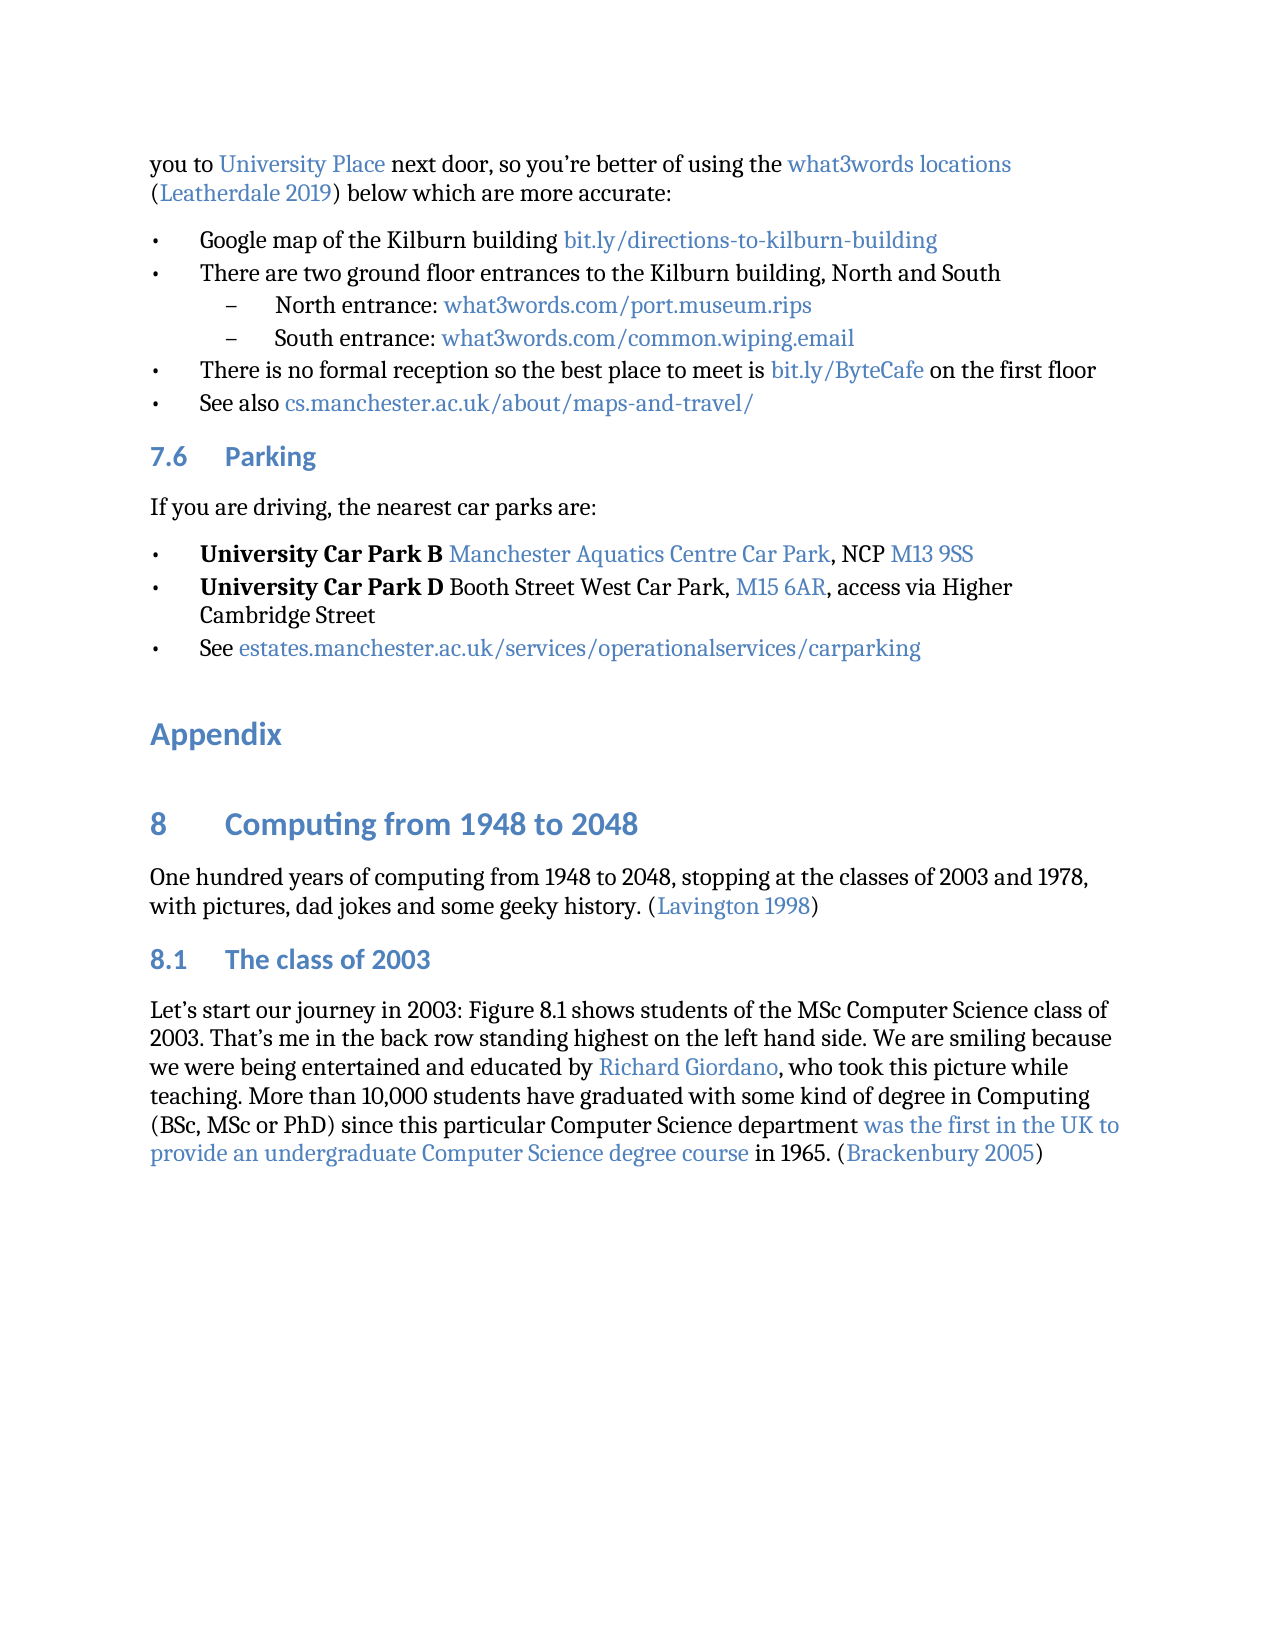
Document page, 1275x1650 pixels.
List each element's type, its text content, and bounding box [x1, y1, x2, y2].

subtitle 8 Computing from 1948 to 2048 [150, 803, 1125, 844]
list See estates.manchester.ac.uk/services/operationalservices/carparking [150, 634, 1125, 663]
subtitle 7.6 Parking [150, 438, 1125, 474]
list There are two ground floor entrances to the Kilburn building, North and South [150, 259, 1125, 287]
list There is no formal reception so the best place to meet is bit.ly/ByteCafe on the first floor [150, 356, 1125, 385]
subtitle Appendix [150, 713, 1125, 753]
text Let’s start our journey in 2003: Figure 8.1 shows students of the MSc Computer Science class of 2003. That’s me in the back row standing highest on the left hand side. We are smiling because we were being entertained and educated by Richard Giordano, who took this picture while teaching. More than 10,000 students have graduated with some kind of degree in Computing (BSc, MSc or PhD) since this particular Computer Science department was the first in the UK to provide an undergraduate Computer Science degree course in 1965. (Brackenbury 2005) [150, 996, 1125, 1168]
list University Car Park B Manchester Aquatics Centre Car Park, NCP M13 9SS [150, 540, 1125, 569]
list North entrance: what3words.com/port.museum.rips [225, 291, 1125, 320]
list See also cs.manchester.ac.uk/about/maps-and-travel/ [150, 389, 1125, 417]
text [150, 150, 1125, 207]
list Google map of the Kilburn building bit.ly/directions-to-kilburn-building [150, 226, 1125, 255]
text One hundred years of computing from 1948 to 2048, stopping at the classes of 2003 and 1978, with pictures, dad jokes and some geeky history. (Lavington 1998) [150, 863, 1125, 920]
list South entrance: what3words.com/common.wiping.email [225, 324, 1125, 352]
list University Car Park D Booth Street West Car Park, M15 6AR, access via Higher Cambridge Street [150, 573, 1125, 630]
text If you are driving, the nearest car parks are: [150, 493, 1125, 521]
subtitle 8.1 The class of 2003 [150, 941, 1125, 977]
